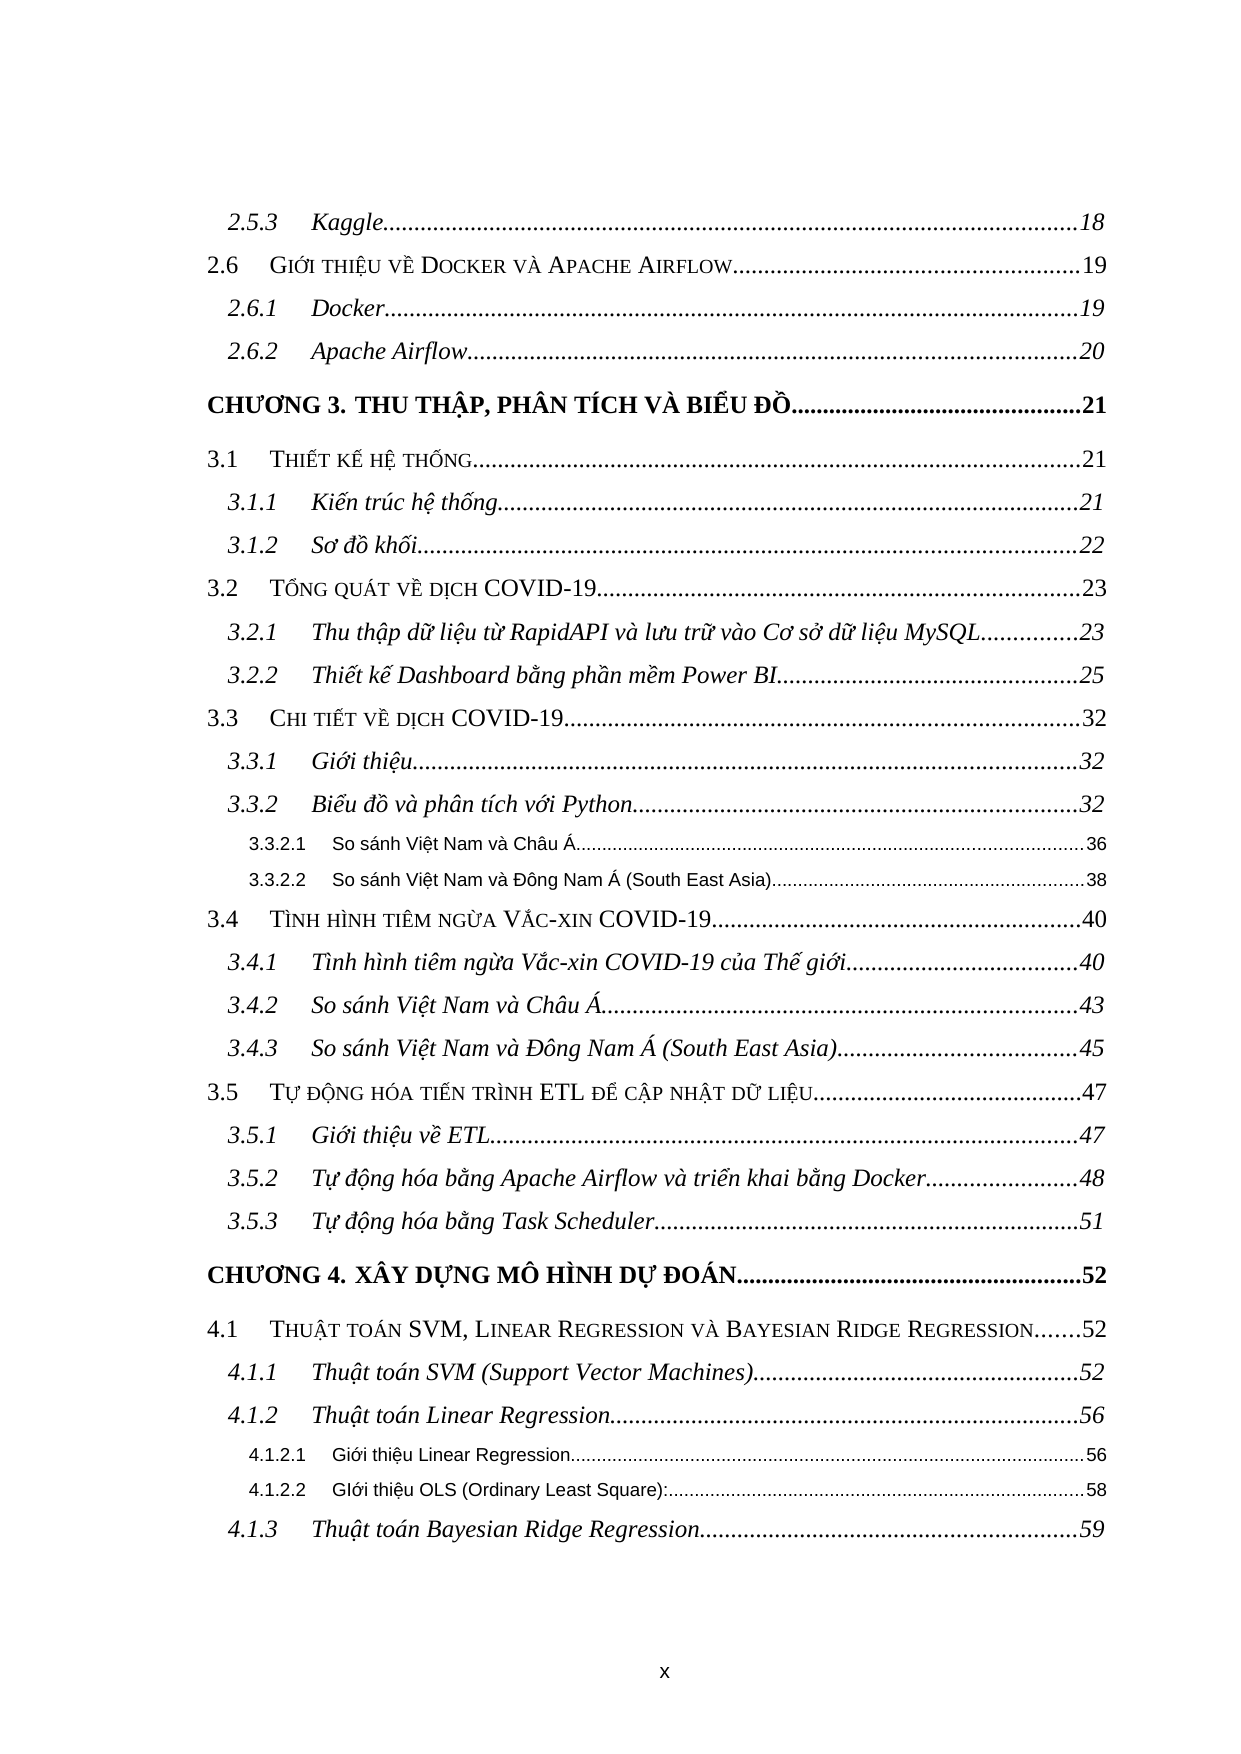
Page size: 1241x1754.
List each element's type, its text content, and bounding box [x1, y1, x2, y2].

text 3.5.2 Tự động hóa bằng Apache Airflow và triển khai bằng Docker 48 [228, 1163, 1122, 1192]
text 3.5.3 Tự động hóa bằng Task Scheduler 51 [228, 1206, 1122, 1235]
text 3.3 Chi tiết về dịch COVID-19 32 [207, 703, 1122, 732]
text 2.5.3 Kaggle 18 [228, 207, 1122, 236]
text 4.1.2.1 Giới thiệu Linear Regression 56 [248, 1443, 1122, 1465]
text 3.3.2 Biểu đồ và phân tích với Python 32 [228, 789, 1122, 818]
text 3.1 Thiết kế hệ thống 21 [207, 444, 1122, 472]
text 4.1.1 Thuật toán SVM (Support Vector Machines) 52 [228, 1357, 1122, 1386]
text 3.4.1 Tình hình tiêm ngừa Vắc-xin COVID-19 của Thế giới 40 [228, 947, 1122, 976]
text 4.1 Thuật toán SVM, Linear Regression và Bayesian Ridge Regression 52 [207, 1314, 1122, 1342]
text 3.3.2.1 So sánh Việt Nam và Châu Á 36 [248, 833, 1122, 854]
text 3.3.2.2 So sánh Việt Nam và Đông Nam Á (South East Asia) 38 [248, 868, 1122, 890]
text 2.6.1 Docker 19 [228, 293, 1122, 322]
text 3.5 Tự động hóa tiến trình ETL để cập nhật dữ liệu 47 [207, 1077, 1122, 1106]
text 3.4.2 So sánh Việt Nam và Châu Á 43 [228, 990, 1122, 1019]
text 2.6 Giới thiệu về Docker và Apache Airflow 19 [207, 250, 1122, 279]
text 3.2.2 Thiết kế Dashboard bằng phần mềm Power BI 25 [228, 660, 1122, 689]
text 3.5.1 Giới thiệu về ETL 47 [228, 1120, 1122, 1149]
text 3.4.3 So sánh Việt Nam và Đông Nam Á (South East Asia) 45 [228, 1033, 1122, 1062]
text 4.1.2.2 GIới thiệu OLS (Ordinary Least Square): 58 [248, 1479, 1122, 1501]
text 3.3.1 Giới thiệu 32 [228, 746, 1122, 775]
text 2.6.2 Apache Airflow 20 [228, 336, 1122, 365]
text 3.1.2 Sơ đồ khối 22 [228, 530, 1122, 559]
text 3.2.1 Thu thập dữ liệu từ RapidAPI và lưu trữ vào Cơ sở dữ liệu MySQL 23 [228, 617, 1122, 645]
text CHƯƠNG 3. THU THẬP, PHÂN TÍCH VÀ BIỂU ĐỒ 21 [207, 390, 1122, 419]
text 3.2 Tổng quát về dịch COVID-19 23 [207, 573, 1122, 602]
text CHƯƠNG 4. XÂY DỰNG MÔ HÌNH DỰ ĐOÁN 52 [207, 1260, 1122, 1289]
text 3.4 Tình hình tiêm ngừa Vắc-xin COVID-19 40 [207, 904, 1122, 933]
text 4.1.2 Thuật toán Linear Regression 56 [228, 1400, 1122, 1429]
text 4.1.3 Thuật toán Bayesian Ridge Regression 59 [228, 1514, 1122, 1543]
text 3.1.1 Kiến trúc hệ thống 21 [228, 487, 1122, 516]
